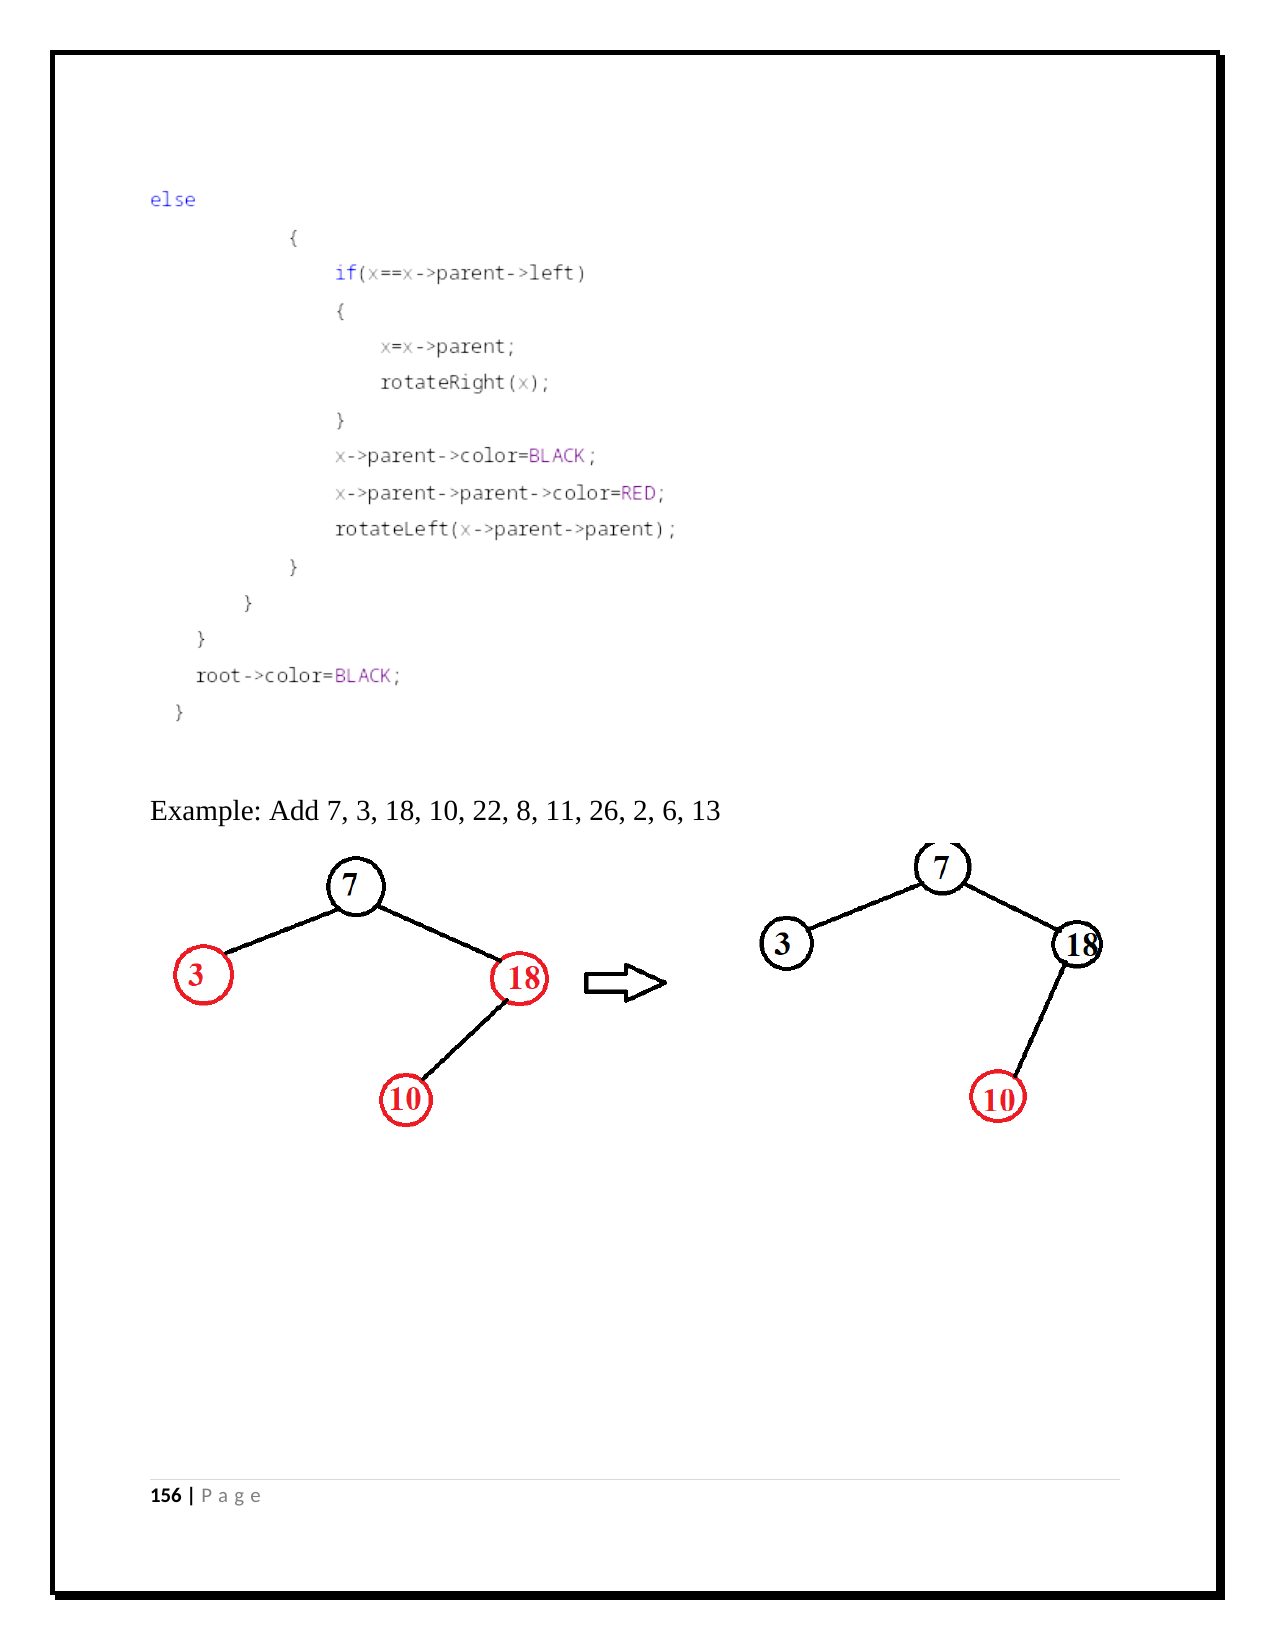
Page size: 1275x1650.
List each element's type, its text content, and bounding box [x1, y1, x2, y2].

picture [150, 843, 1125, 1137]
text Example: Add 7, 3, 18, 10, 22, 8, 11, 26, 2, 6, 13 [150, 793, 1120, 827]
